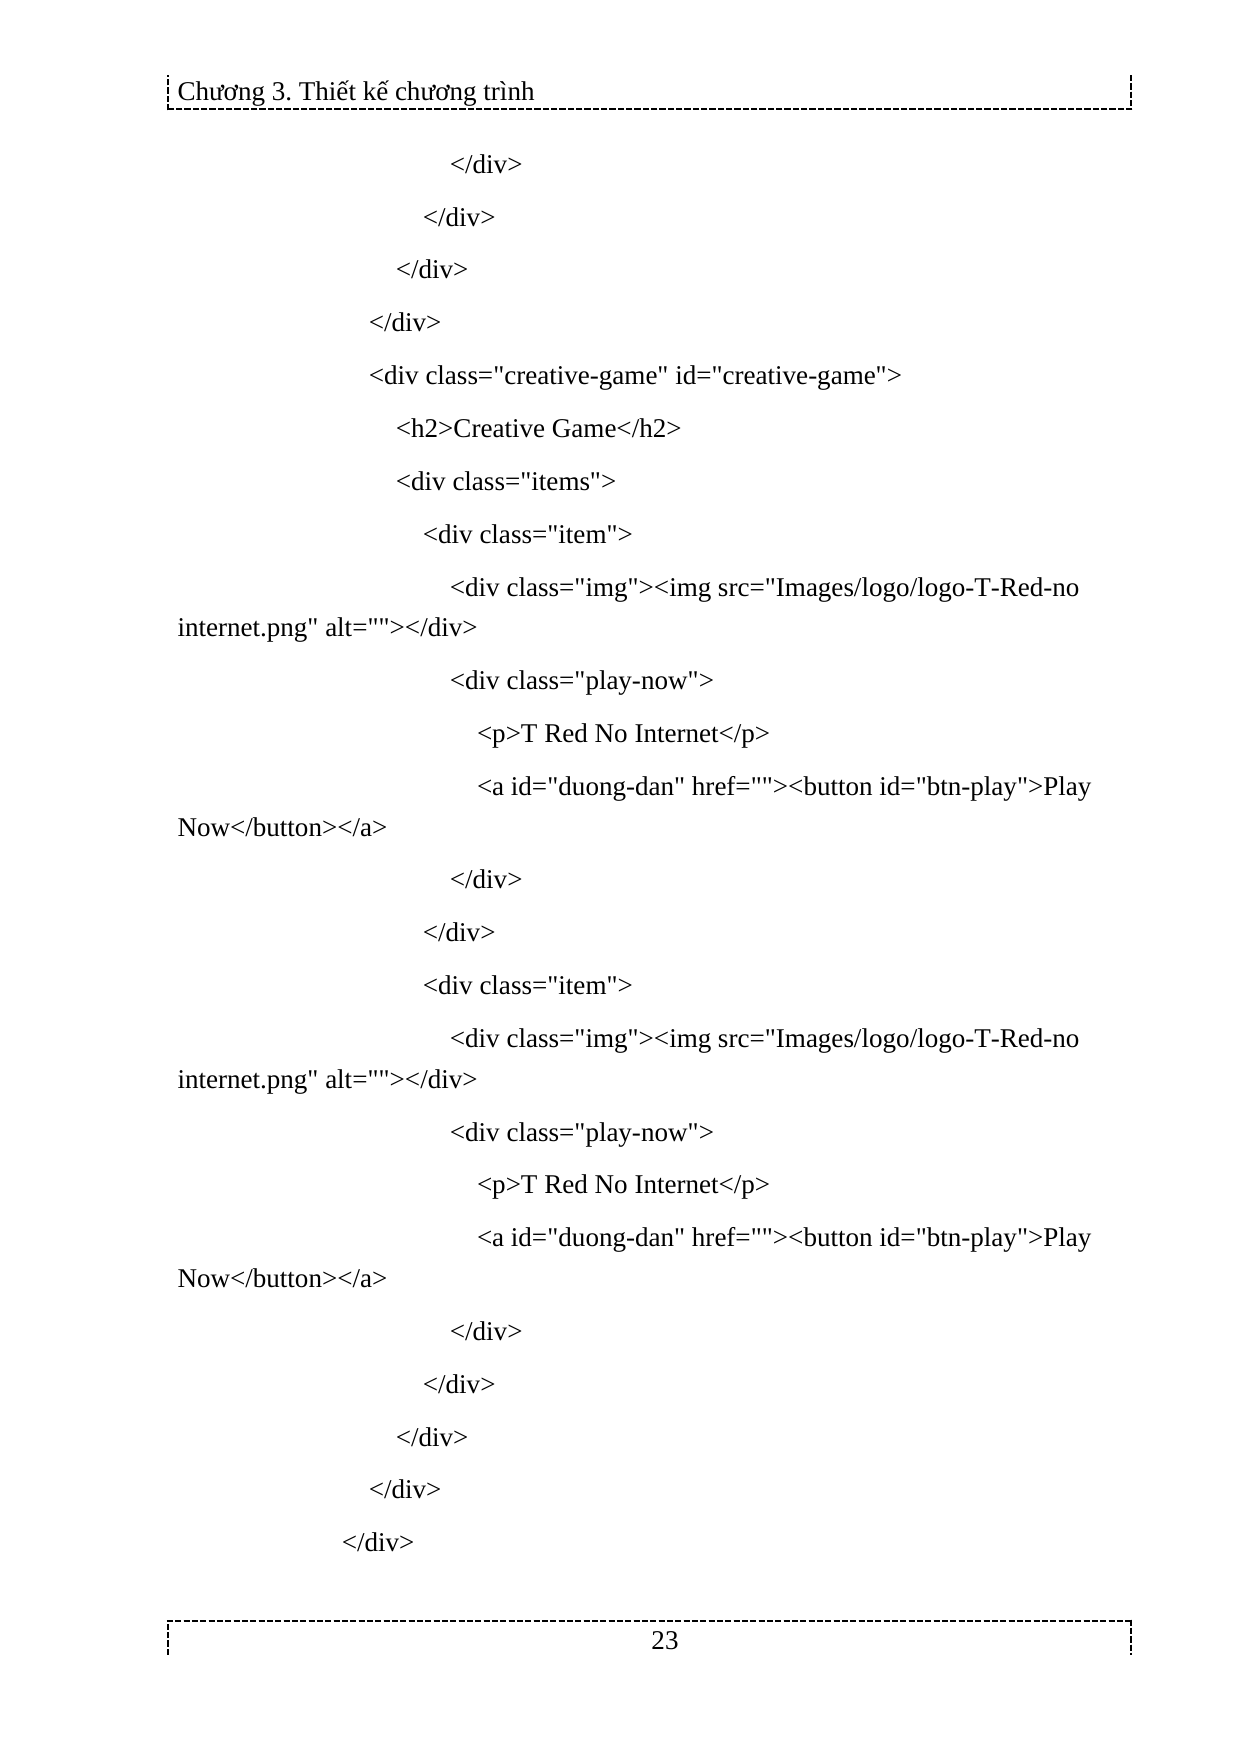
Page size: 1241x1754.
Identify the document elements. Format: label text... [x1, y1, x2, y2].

text <p>T Red No Internet</p> [177, 1168, 1122, 1200]
text </div> [177, 253, 1122, 285]
text <div class="item"> [177, 969, 1122, 1001]
text <div class="img"><img src="Images/logo/logo-T-Red-no internet.png" alt=""></div> [177, 1022, 1122, 1094]
text <a id="duong-dan" href=""><button id="btn-play">Play Now</button></a> [177, 770, 1122, 842]
text </div> [177, 1368, 1122, 1399]
text </div> [177, 863, 1122, 895]
text <div class="creative-game" id="creative-game"> [177, 359, 1122, 391]
text </div> [177, 1526, 1122, 1558]
text <div class="item"> [177, 518, 1122, 549]
text <div class="play-now"> [177, 1116, 1122, 1147]
text <h2>Creative Game</h2> [177, 412, 1122, 443]
text <div class="items"> [177, 465, 1122, 496]
text </div> [177, 306, 1122, 338]
text </div> [177, 1315, 1122, 1346]
text <div class="img"><img src="Images/logo/logo-T-Red-no internet.png" alt=""></div> [177, 571, 1122, 643]
text <p>T Red No Internet</p> [177, 717, 1122, 748]
text </div> [177, 916, 1122, 948]
text </div> [177, 1421, 1122, 1452]
text </div> [177, 201, 1122, 232]
text </div> [177, 1473, 1122, 1505]
text </div> [177, 148, 1122, 179]
text <div class="play-now"> [177, 664, 1122, 696]
text <a id="duong-dan" href=""><button id="btn-play">Play Now</button></a> [177, 1221, 1122, 1293]
